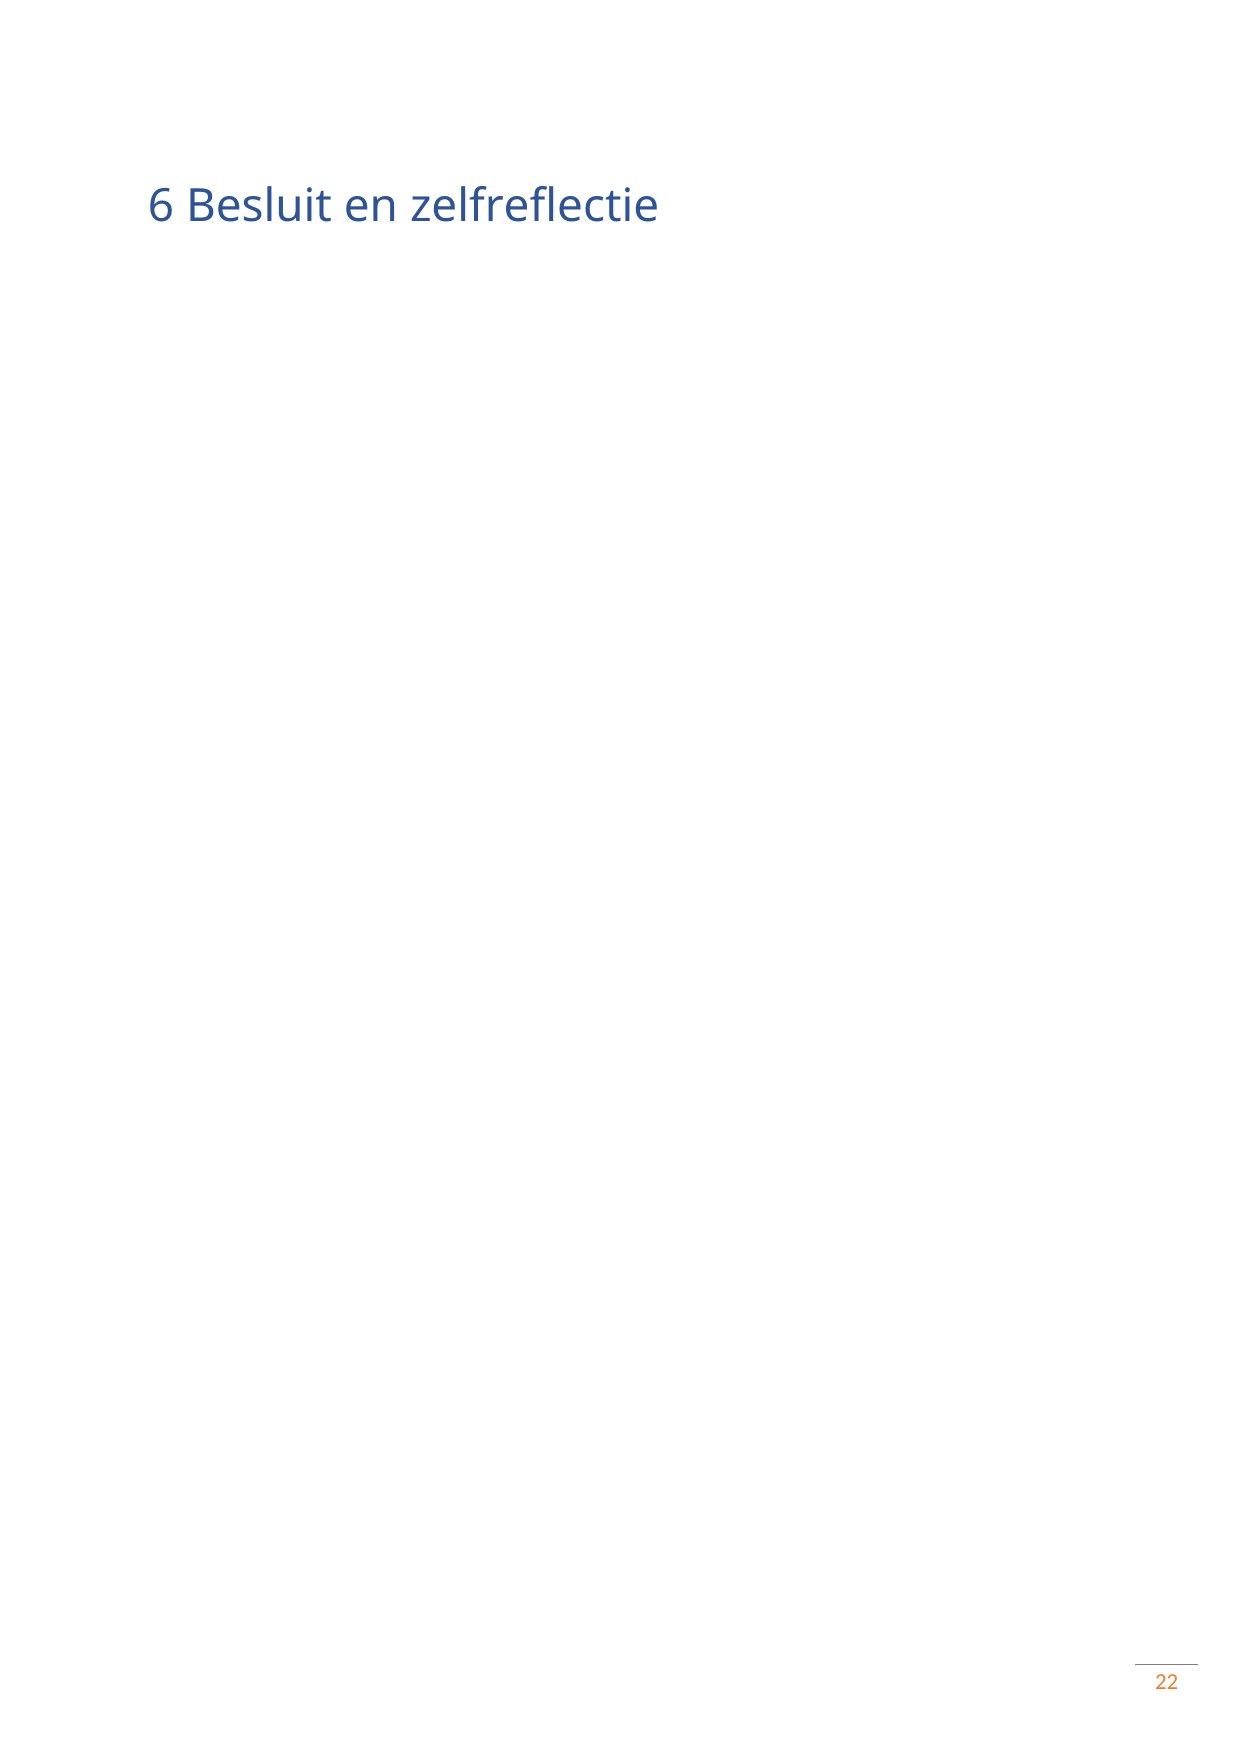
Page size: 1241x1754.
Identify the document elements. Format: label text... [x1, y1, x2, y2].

subtitle 6 Besluit en zelfreflectie [148, 173, 1093, 235]
